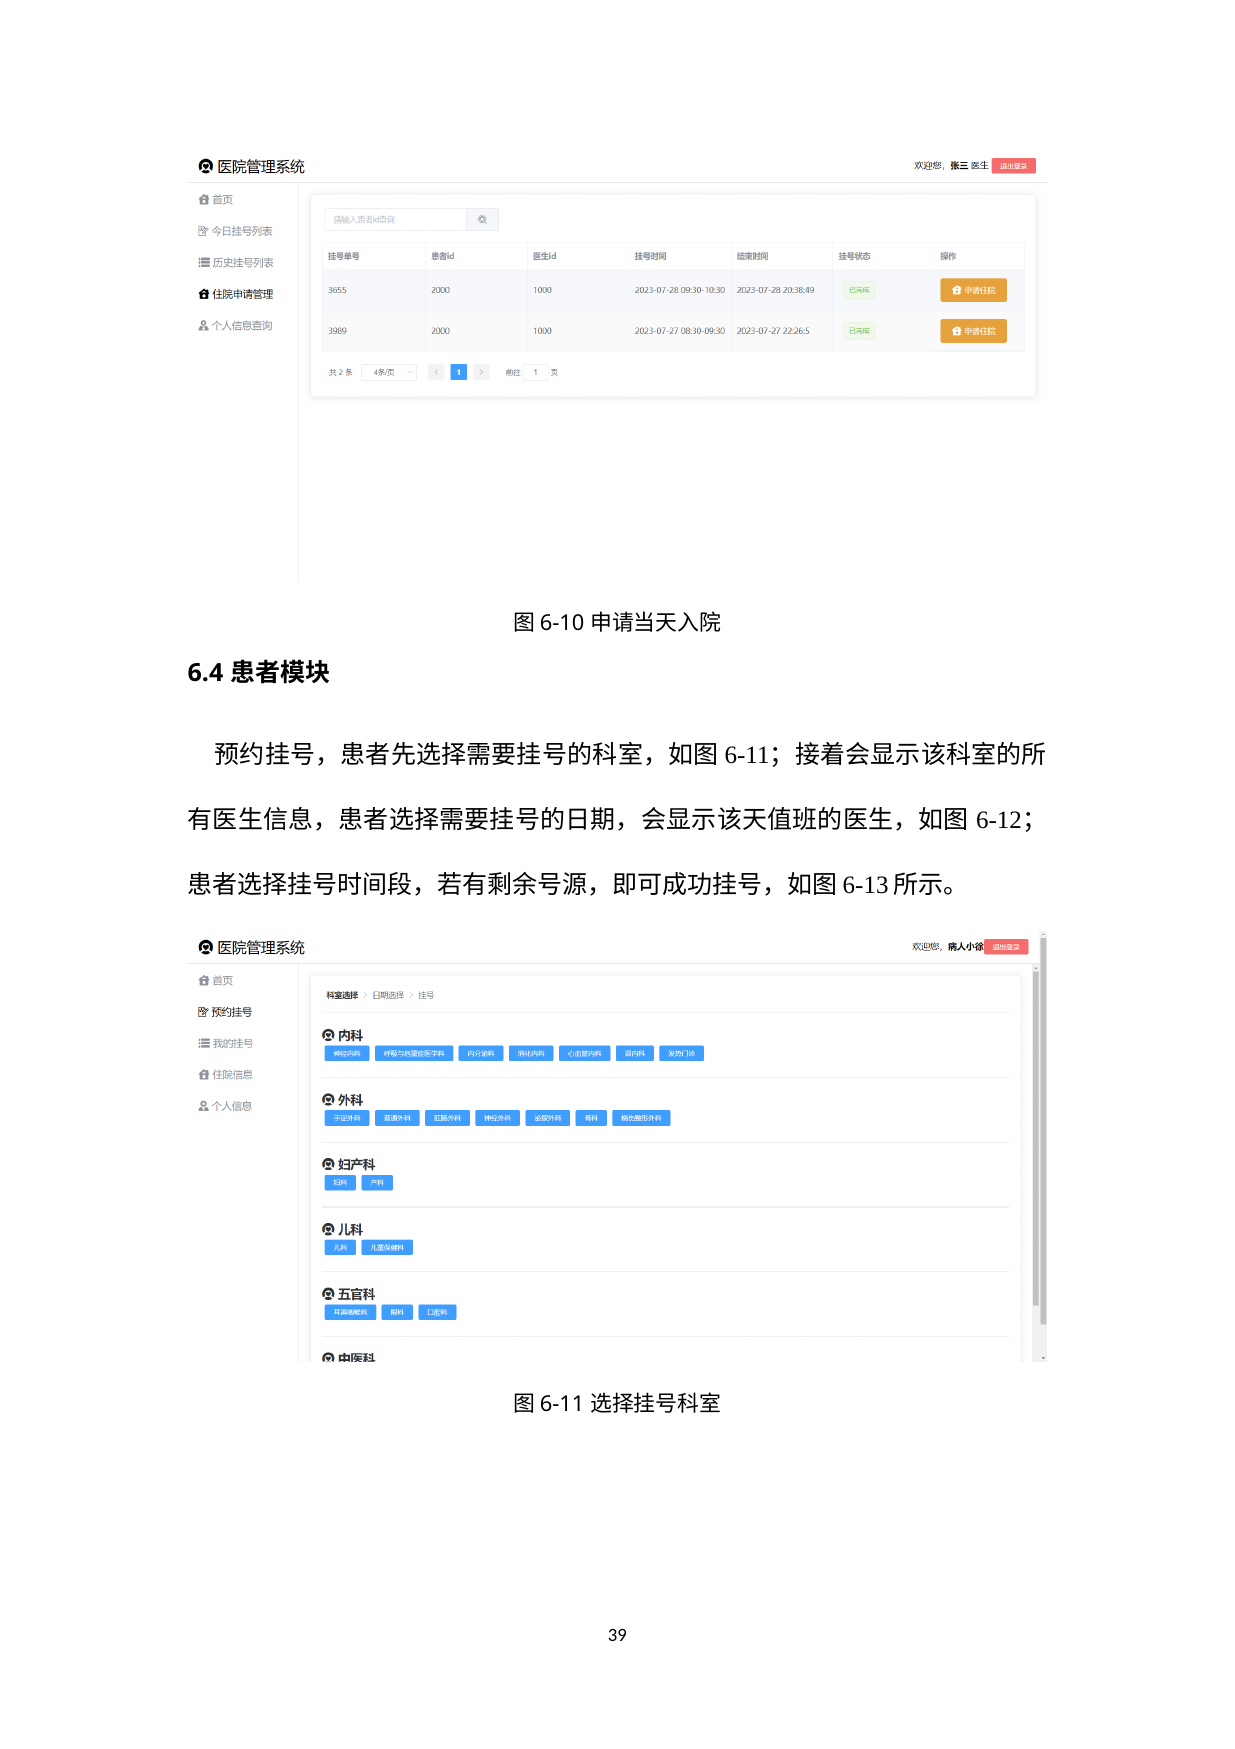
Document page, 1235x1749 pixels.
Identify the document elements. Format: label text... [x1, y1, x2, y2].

text 6.4 患者模块 [187, 638, 1047, 703]
text 图6-10 申请当天入院 [187, 605, 1047, 637]
text 预约挂号，患者先选择需要挂号的科室，如图6-11；接着会显示该科室的所有医生信息，患者选择需要挂号的日期，会显示该天值班的医生，如图6-12；患者选择挂号时间段，若有剩余号源，即可成功挂号，如图6-13所示。 [187, 720, 1047, 915]
picture [187, 150, 1047, 582]
picture [187, 931, 1047, 1362]
text 图6-11 选择挂号科室 [187, 1386, 1047, 1418]
